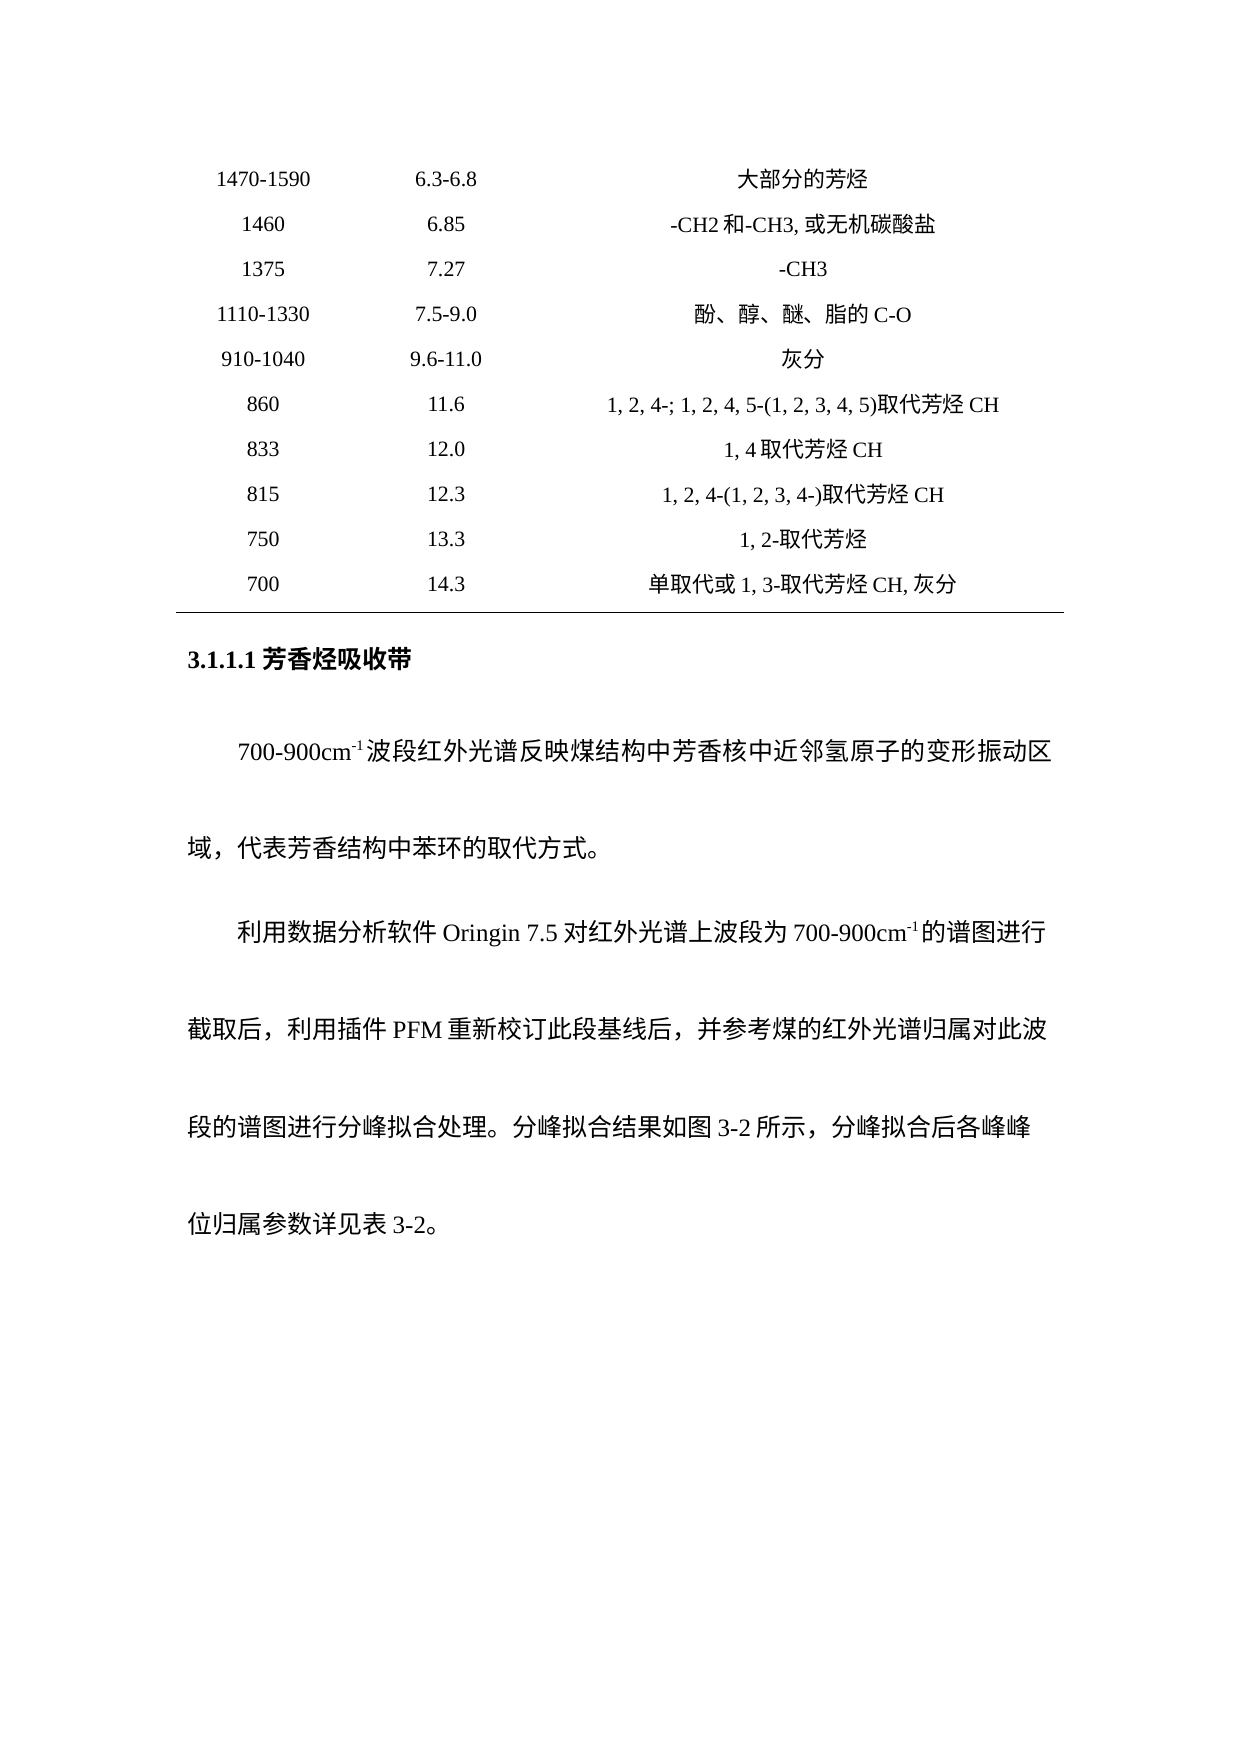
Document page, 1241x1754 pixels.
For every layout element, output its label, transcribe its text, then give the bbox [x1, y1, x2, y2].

table_cell 1, 2-取代芳烃 [542, 522, 1064, 567]
table_cell 1, 4取代芳烃CH [542, 432, 1064, 477]
table_cell 大部分的芳烃 [542, 162, 1064, 207]
table_cell 12.3 [350, 477, 542, 522]
table_cell 14.3 [350, 567, 542, 612]
table_cell 12.0 [350, 432, 542, 477]
table_cell 6.85 [350, 207, 542, 252]
table_cell 灰分 [542, 342, 1064, 387]
table_cell 酚、醇、醚、脂的C-O [542, 297, 1064, 342]
table_cell 1110-1330 [176, 297, 350, 342]
table_cell 13.3 [350, 522, 542, 567]
table_cell 1470-1590 [176, 162, 350, 207]
table_cell 1375 [176, 252, 350, 297]
text 3.1.1.1 芳香烃吸收带 [187, 626, 1053, 691]
text 利用数据分析软件Oringin 7.5对红外光谱上波段为700-900cm-1的谱图进行截取后，利用插件PFM重新校订此段基线后，并参考煤的红外光谱归属对此波段的谱图进行分峰拟合处理。分峰拟合结果如图3-2所示，分峰拟合后各峰峰位归属参数详见表3-2。 [187, 898, 1053, 1255]
table_cell 7.5-9.0 [350, 297, 542, 342]
table_cell 700 [176, 567, 350, 612]
text 700-900cm-1波段红外光谱反映煤结构中芳香核中近邻氢原子的变形振动区域，代表芳香结构中苯环的取代方式。 [187, 717, 1053, 879]
table_cell 1460 [176, 207, 350, 252]
table_cell 815 [176, 477, 350, 522]
table_cell 6.3-6.8 [350, 162, 542, 207]
table_cell 单取代或1, 3-取代芳烃CH, 灰分 [542, 567, 1064, 612]
table_cell 1, 2, 4-(1, 2, 3, 4-)取代芳烃CH [542, 477, 1064, 522]
table_cell 7.27 [350, 252, 542, 297]
table_cell 9.6-11.0 [350, 342, 542, 387]
table_cell 860 [176, 387, 350, 432]
table_cell 11.6 [350, 387, 542, 432]
table_cell 1, 2, 4-; 1, 2, 4, 5-(1, 2, 3, 4, 5)取代芳烃CH [542, 387, 1064, 432]
table_cell 833 [176, 432, 350, 477]
table_cell 750 [176, 522, 350, 567]
table_cell -CH2和-CH3, 或无机碳酸盐 [542, 207, 1064, 252]
table_cell 910-1040 [176, 342, 350, 387]
table_cell -CH3 [542, 252, 1064, 297]
